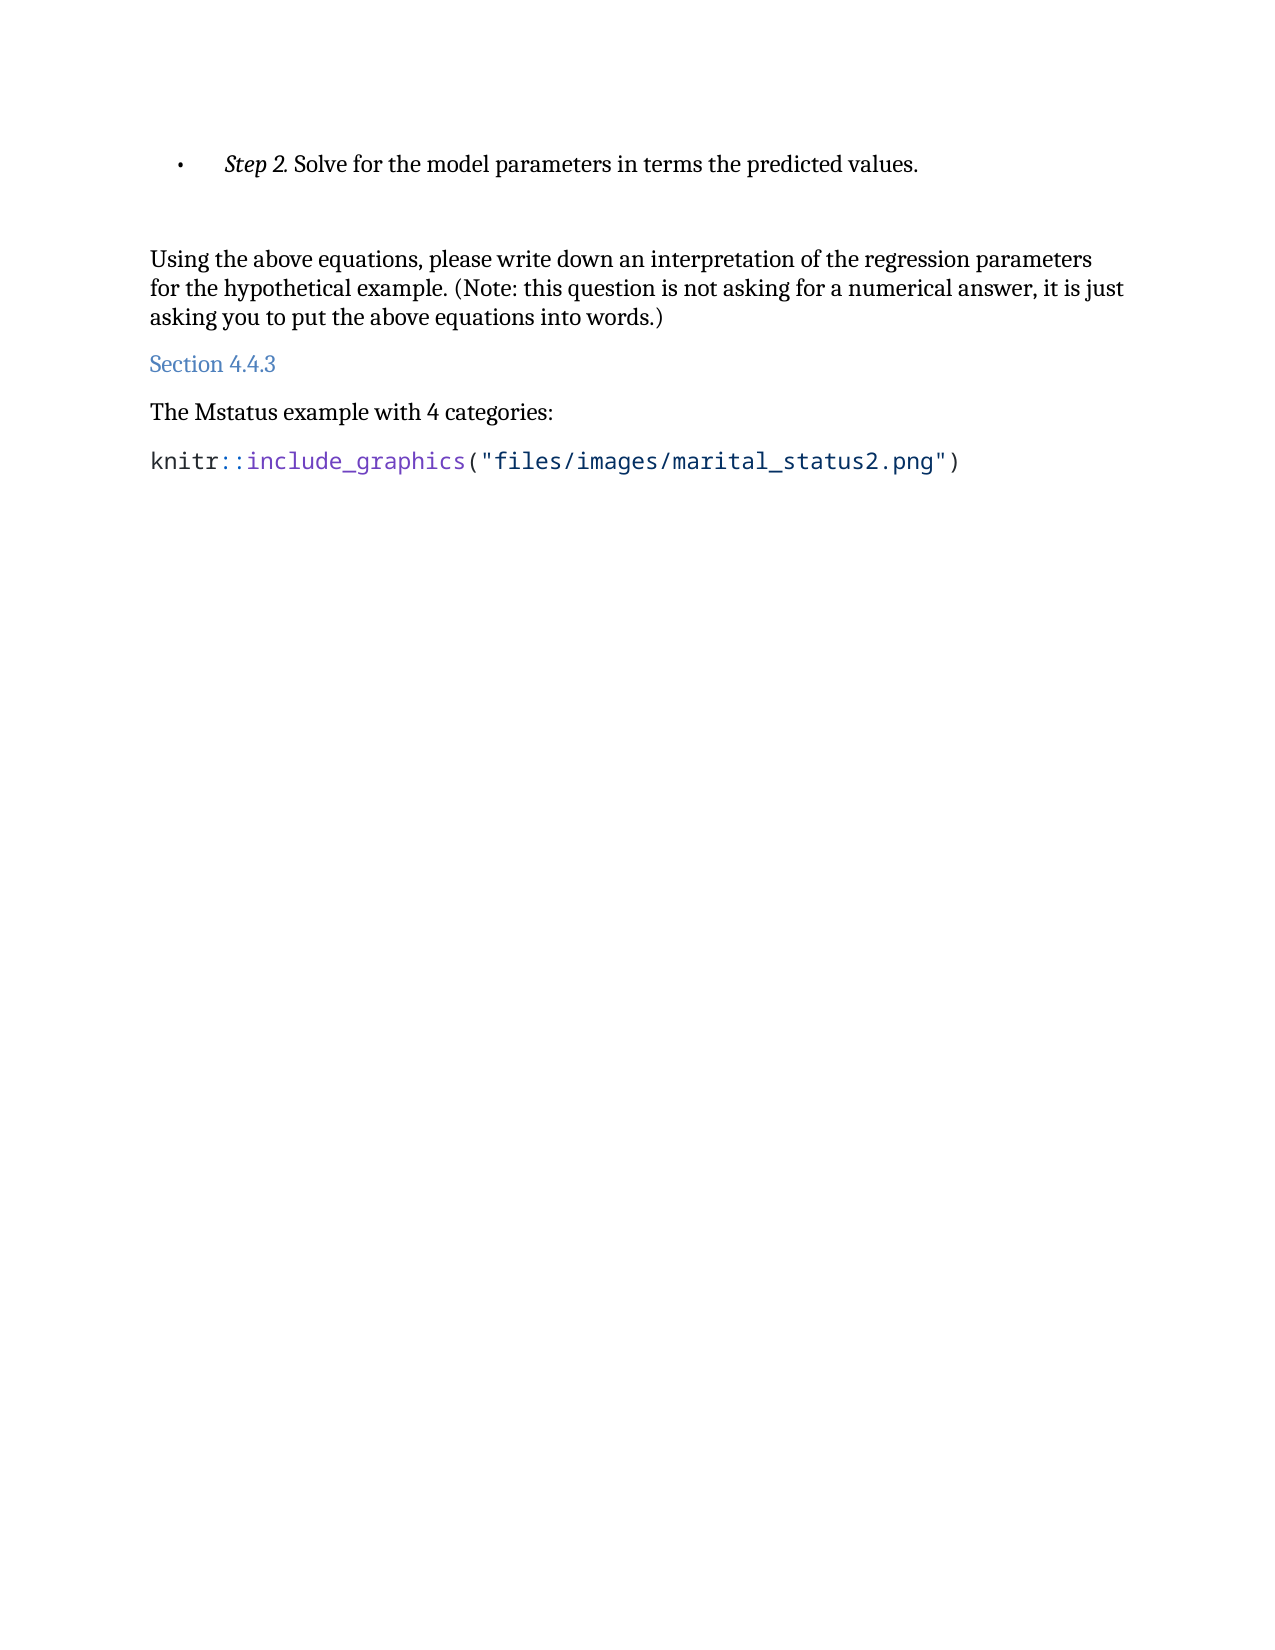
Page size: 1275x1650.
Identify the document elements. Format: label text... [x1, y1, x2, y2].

text The Mstatus example with 4 categories: [150, 397, 1125, 426]
text knitr::include_graphics("files/images/marital_status2.png") [150, 445, 1125, 476]
text Section 4.4.3 [150, 350, 1125, 379]
list Step 2. Solve for the model parameters in terms the predicted values. [175, 150, 1125, 179]
text Using the above equations, please write down an interpretation of the regression parameters for the hypothetical example. (Note: this question is not asking for a numerical answer, it is just asking you to put the above equations into words.) [150, 245, 1125, 331]
